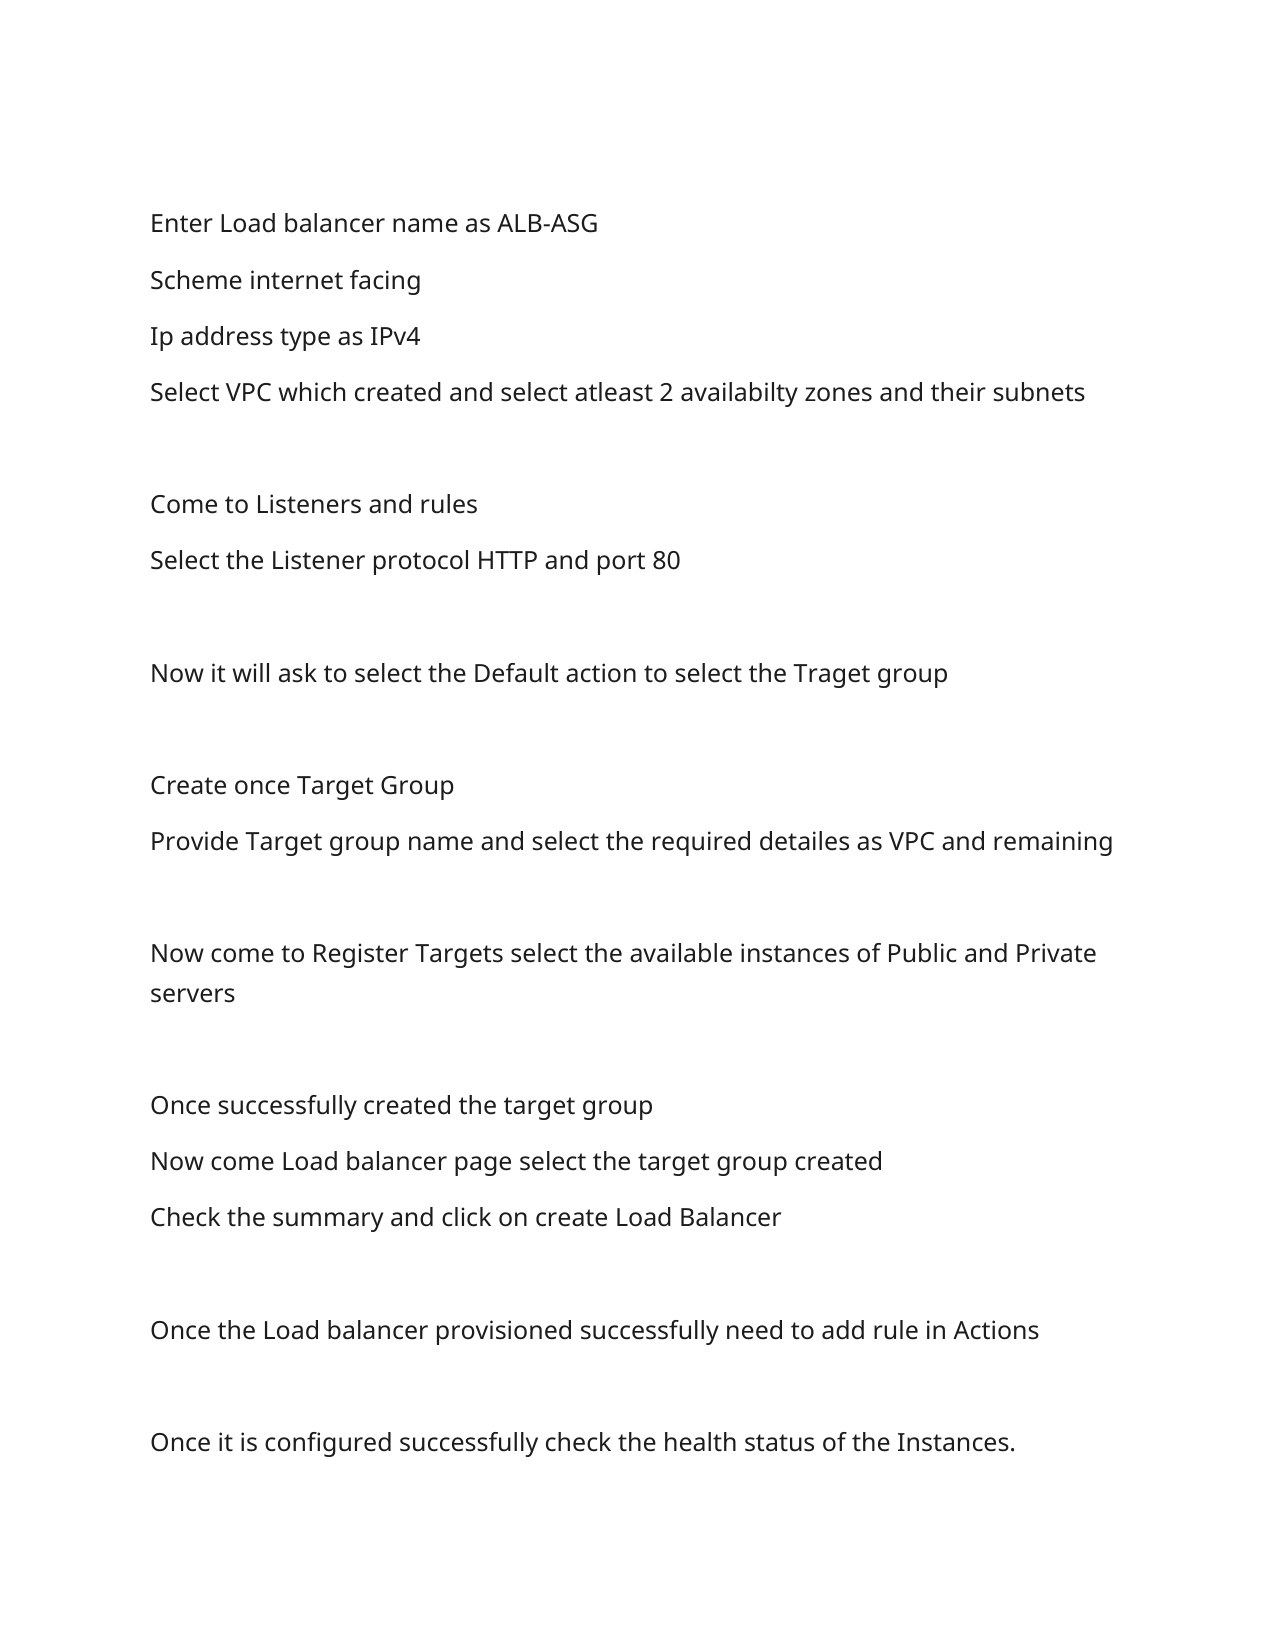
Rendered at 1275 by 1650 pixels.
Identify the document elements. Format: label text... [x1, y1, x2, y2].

text Now come to Register Targets select the available instances of Public and Private servers [150, 936, 1125, 1009]
text Scheme internet facing [150, 262, 1125, 296]
text Select the Listener protocol HTTP and port 80 [150, 543, 1125, 577]
text Once the Load balancer provisioned successfully need to add rule in Actions [150, 1312, 1125, 1346]
text Ip address type as IPv4 [150, 318, 1125, 352]
text Now it will ask to select the Default action to select the Traget group [150, 655, 1125, 689]
text Once successfully created the target group [150, 1088, 1125, 1122]
text Enter Load balancer name as ALB-ASG [150, 206, 1125, 240]
text Create once Target Group [150, 768, 1125, 802]
text Come to Listeners and rules [150, 487, 1125, 521]
text Now come Load balancer page select the target group created [150, 1144, 1125, 1178]
text Provide Target group name and select the required detailes as VPC and remaining [150, 824, 1125, 858]
text Select VPC which created and select atleast 2 availabilty zones and their subnets [150, 374, 1125, 409]
text Once it is configured successfully check the health status of the Instances. [150, 1425, 1125, 1459]
text Check the summary and click on create Load Balancer [150, 1200, 1125, 1234]
